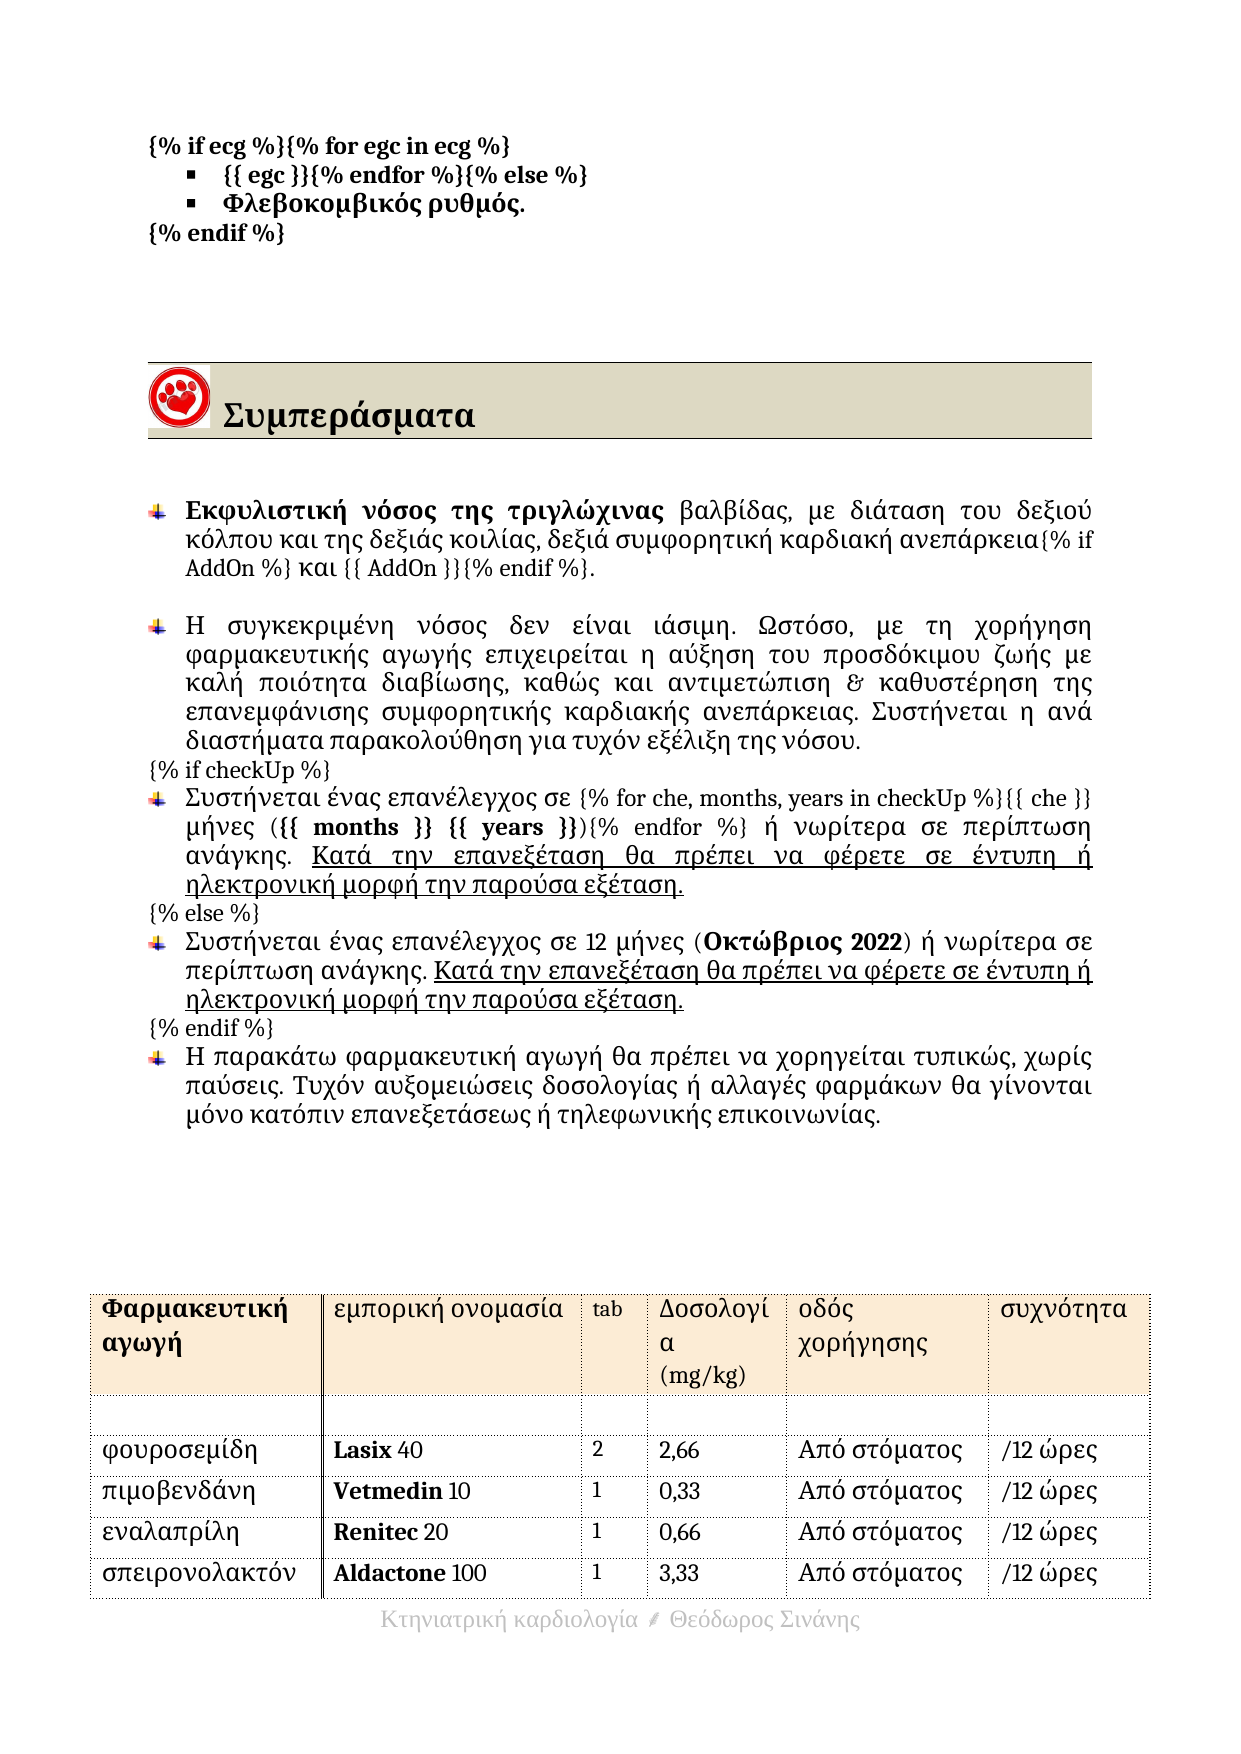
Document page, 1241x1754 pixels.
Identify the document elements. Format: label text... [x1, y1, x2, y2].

table_cell Από στόματος [787, 1435, 989, 1476]
table_cell 1 [581, 1517, 648, 1557]
table_cell φουροσεμίδη [90, 1435, 321, 1476]
table_cell Lasix 40 [324, 1435, 581, 1476]
table_cell 3,33 [648, 1558, 787, 1598]
table_cell Από στόματος [787, 1558, 989, 1598]
list Η παρακάτω φαρμακευτική αγωγή θα πρέπει να χορηγείται τυπικώς, χωρίς παύσεις. Τυχόν αυξομειώσεις δοσολογίας ή αλλαγές φαρμάκων θα γίνονται μόνο κατόπιν επανεξετάσεως ή τηλεφωνικής επικοινωνίας. [148, 1043, 1092, 1129]
table_cell Renitec 20 [324, 1517, 581, 1557]
table_cell /12 ώρες [989, 1476, 1150, 1517]
text {% endif %} [148, 1014, 1092, 1043]
picture [148, 502, 166, 520]
table_header Δοσολογία (mg/kg) [648, 1294, 787, 1394]
table_cell Από στόματος [787, 1517, 989, 1557]
table_header tab [581, 1294, 648, 1394]
table_cell [989, 1395, 1150, 1435]
table_cell Aldactone 100 [324, 1558, 581, 1598]
subtitle Συμπεράσματα [148, 363, 1092, 438]
text {% else %} [148, 899, 1092, 928]
table_cell [324, 1395, 581, 1435]
text {% endif %} [148, 218, 1092, 247]
text {% if checkUp %} [148, 756, 1092, 784]
picture [148, 790, 166, 807]
table_cell [581, 1395, 648, 1435]
table_cell σπειρονολακτόνη [90, 1558, 321, 1598]
table_cell 1 [581, 1476, 648, 1517]
table_cell [787, 1395, 989, 1435]
table_cell Vetmedin 10 [324, 1476, 581, 1517]
list {{ egc }}{% endfor %}{% else %} [185, 161, 1092, 190]
table_cell /12 ώρες [989, 1517, 1150, 1557]
table_cell εναλαπρίλη [90, 1517, 321, 1557]
picture [148, 1049, 166, 1066]
table_header οδός χορήγησης [787, 1294, 989, 1394]
table_cell [648, 1395, 787, 1435]
table_cell 0,66 [648, 1517, 787, 1557]
list Φλεβοκομβικός ρυθμός. [185, 190, 1092, 218]
picture [147, 365, 211, 428]
table_cell /12 ώρες [989, 1435, 1150, 1476]
table_cell Από στόματος [787, 1476, 989, 1517]
table_cell 0,33 [648, 1476, 787, 1517]
table_header εμπορική ονομασία [322, 1294, 581, 1394]
picture [148, 617, 166, 635]
table_cell 1 [581, 1558, 648, 1598]
table_cell [90, 1395, 321, 1435]
list Συστήνεται ένας επανέλεγχος σε 12 μήνες (Οκτώβριος 2022) ή νωρίτερα σε περίπτωση ανάγκης. Κατά την επανεξέταση θα πρέπει να φέρετε σε έντυπη ή ηλεκτρονική μορφή την παρούσα εξέταση. [148, 928, 1092, 1014]
list Συστήνεται ένας επανέλεγχος σε {% for che, months, years in checkUp %}{{ che }} μήνες ({{ months }} {{ years }}){% endfor %} ή νωρίτερα σε περίπτωση ανάγκης. Κατά την επανεξέταση θα πρέπει να φέρετε σε έντυπη ή ηλεκτρονική μορφή την παρούσα εξέταση. [148, 784, 1092, 899]
table_header Φαρμακευτική αγωγή [90, 1294, 321, 1394]
list Η συγκεκριμένη νόσος δεν είναι ιάσιμη. Ωστόσο, με τη χορήγηση φαρμακευτικής αγωγής επιχειρείται η αύξηση του προσδόκιμου ζωής με καλή ποιότητα διαβίωσης, καθώς και αντιμετώπιση & καθυστέρηση της επανεμφάνισης συμφορητικής καρδιακής ανεπάρκειας. Συστήνεται η ανά διαστήματα παρακολούθηση για τυχόν εξέλιξη της νόσου. [148, 612, 1092, 756]
table_cell πιμοβενδάνη [90, 1476, 321, 1517]
table_cell /12 ώρες [989, 1558, 1150, 1598]
text {% if ecg %}{% for egc in ecg %} [148, 132, 1092, 161]
table_cell 2 [581, 1435, 648, 1476]
table_cell 2,66 [648, 1435, 787, 1476]
list Εκφυλιστική νόσος της τριγλώχινας βαλβίδας, με διάταση του δεξιού κόλπου και της δεξιάς κοιλίας, δεξιά συμφορητική καρδιακή ανεπάρκεια{% if AddOn %} και {{ AddOn }}{% endif %}. [148, 497, 1092, 583]
picture [148, 934, 166, 951]
table_header συχνότητα [989, 1294, 1150, 1394]
